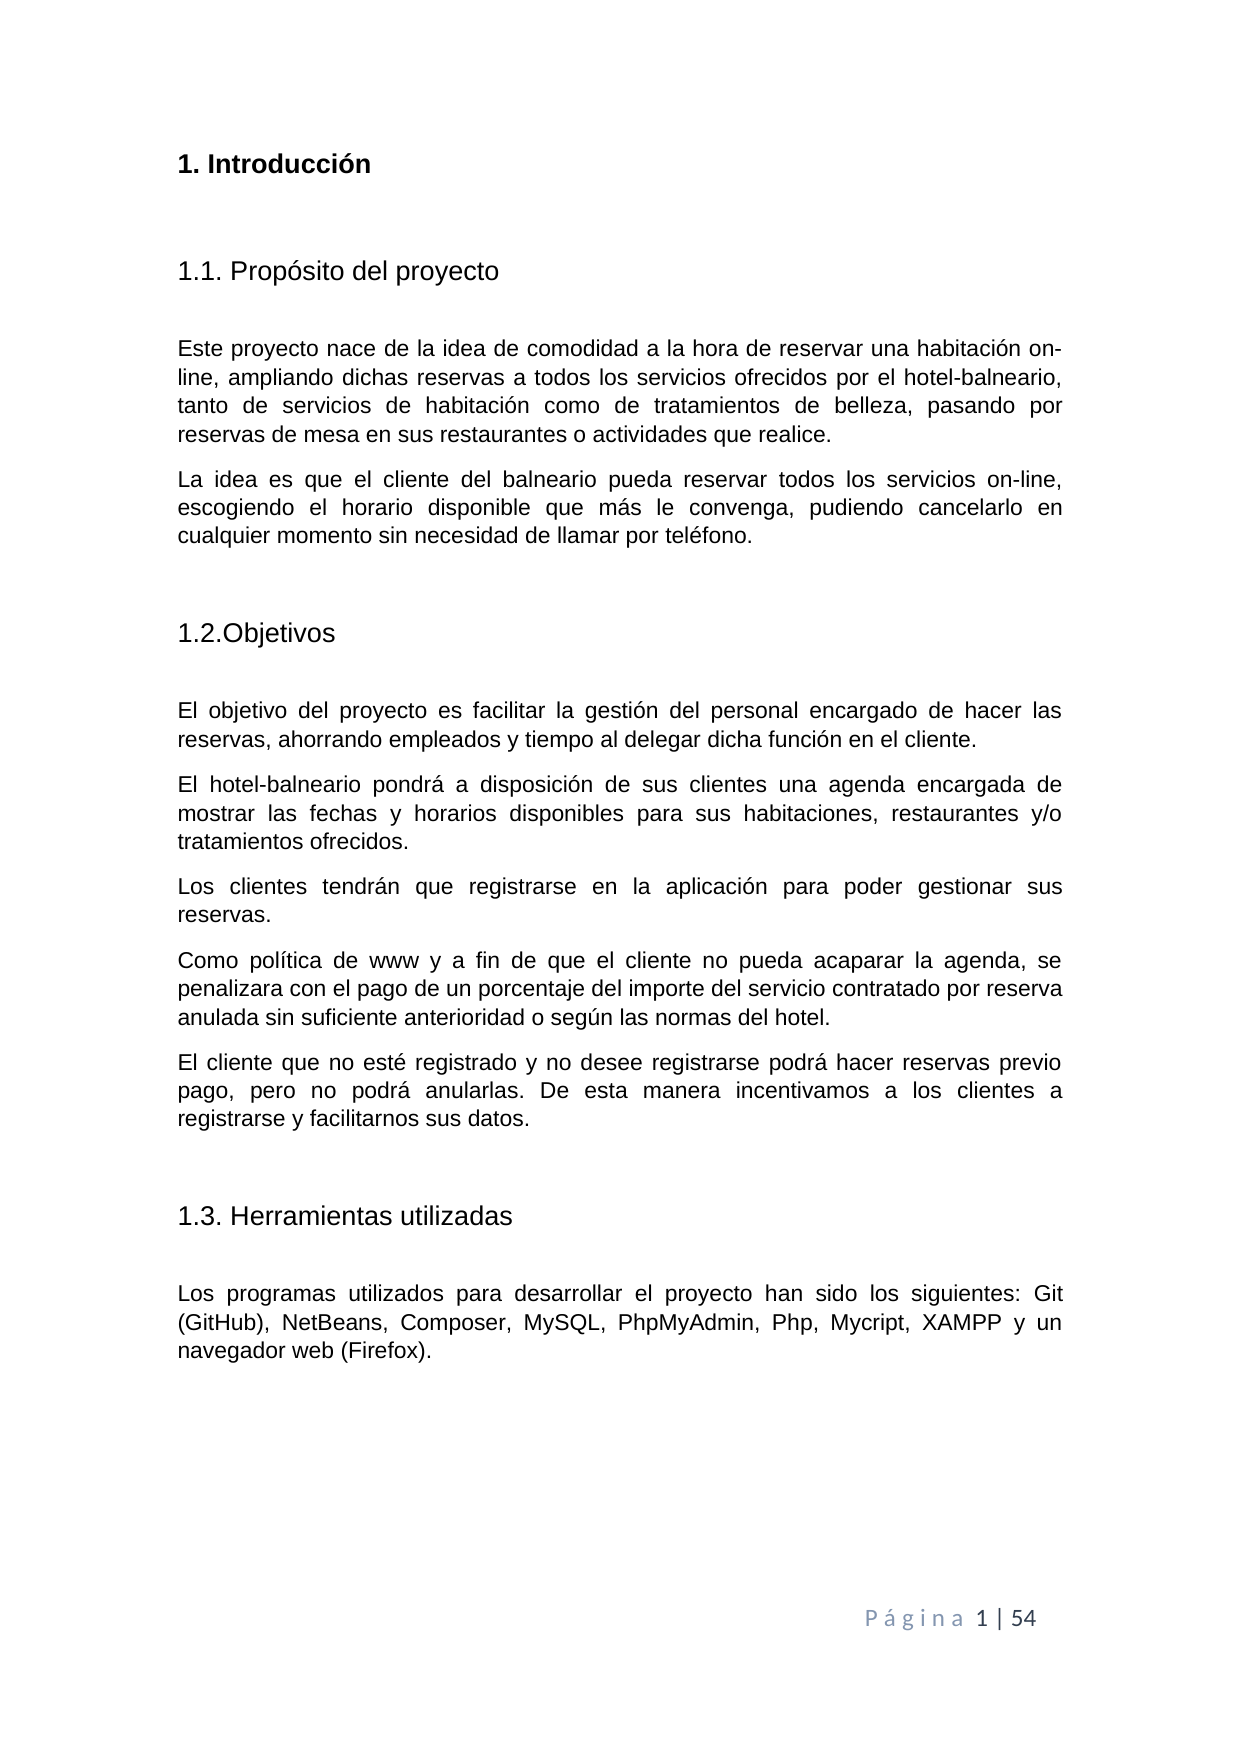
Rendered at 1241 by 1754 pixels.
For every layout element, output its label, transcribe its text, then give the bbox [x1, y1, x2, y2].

text El cliente que no esté registrado y no desee registrarse podrá hacer reservas previo pago, pero no podrá anularlas. De esta manera incentivamos a los clientes a registrarse y facilitarnos sus datos. [177, 1048, 1063, 1132]
subtitle Objetivos [177, 617, 1063, 648]
text El objetivo del proyecto es facilitar la gestión del personal encargado de hacer las reservas, ahorrando empleados y tiempo al delegar dicha función en el cliente. [177, 697, 1063, 752]
text Los clientes tendrán que registrarse en la aplicación para poder gestionar sus reservas. [177, 873, 1063, 928]
text Este proyecto nace de la idea de comodidad a la hora de reservar una habitación on-line, ampliando dichas reservas a todos los servicios ofrecidos por el hotel-balneario, tanto de servicios de habitación como de tratamientos de belleza, pasando por reservas de mesa en sus restaurantes o actividades que realice. [177, 335, 1063, 447]
text La idea es que el cliente del balneario pueda reservar todos los servicios on-line, escogiendo el horario disponible que más le convenga, pudiendo cancelarlo en cualquier momento sin necesidad de llamar por teléfono. [177, 466, 1063, 549]
subtitle 1.3. Herramientas utilizadas [177, 1200, 1063, 1231]
text Como política de www y a fin de que el cliente no pueda acaparar la agenda, se penalizara con el pago de un porcentaje del importe del servicio contratado por reserva anulada sin suficiente anterioridad o según las normas del hotel. [177, 947, 1063, 1030]
text Los programas utilizados para desarrollar el proyecto han sido los siguientes: Git (GitHub), NetBeans, Composer, MySQL, PhpMyAdmin, Php, Mycript, XAMPP y un navegador web (Firefox). [177, 1280, 1063, 1364]
text 1. Introducción [177, 148, 1063, 179]
subtitle Propósito del proyecto [177, 254, 1063, 286]
text El hotel-balneario pondrá a disposición de sus clientes una agenda encargada de mostrar las fechas y horarios disponibles para sus habitaciones, restaurantes y/o tratamientos ofrecidos. [177, 771, 1063, 854]
